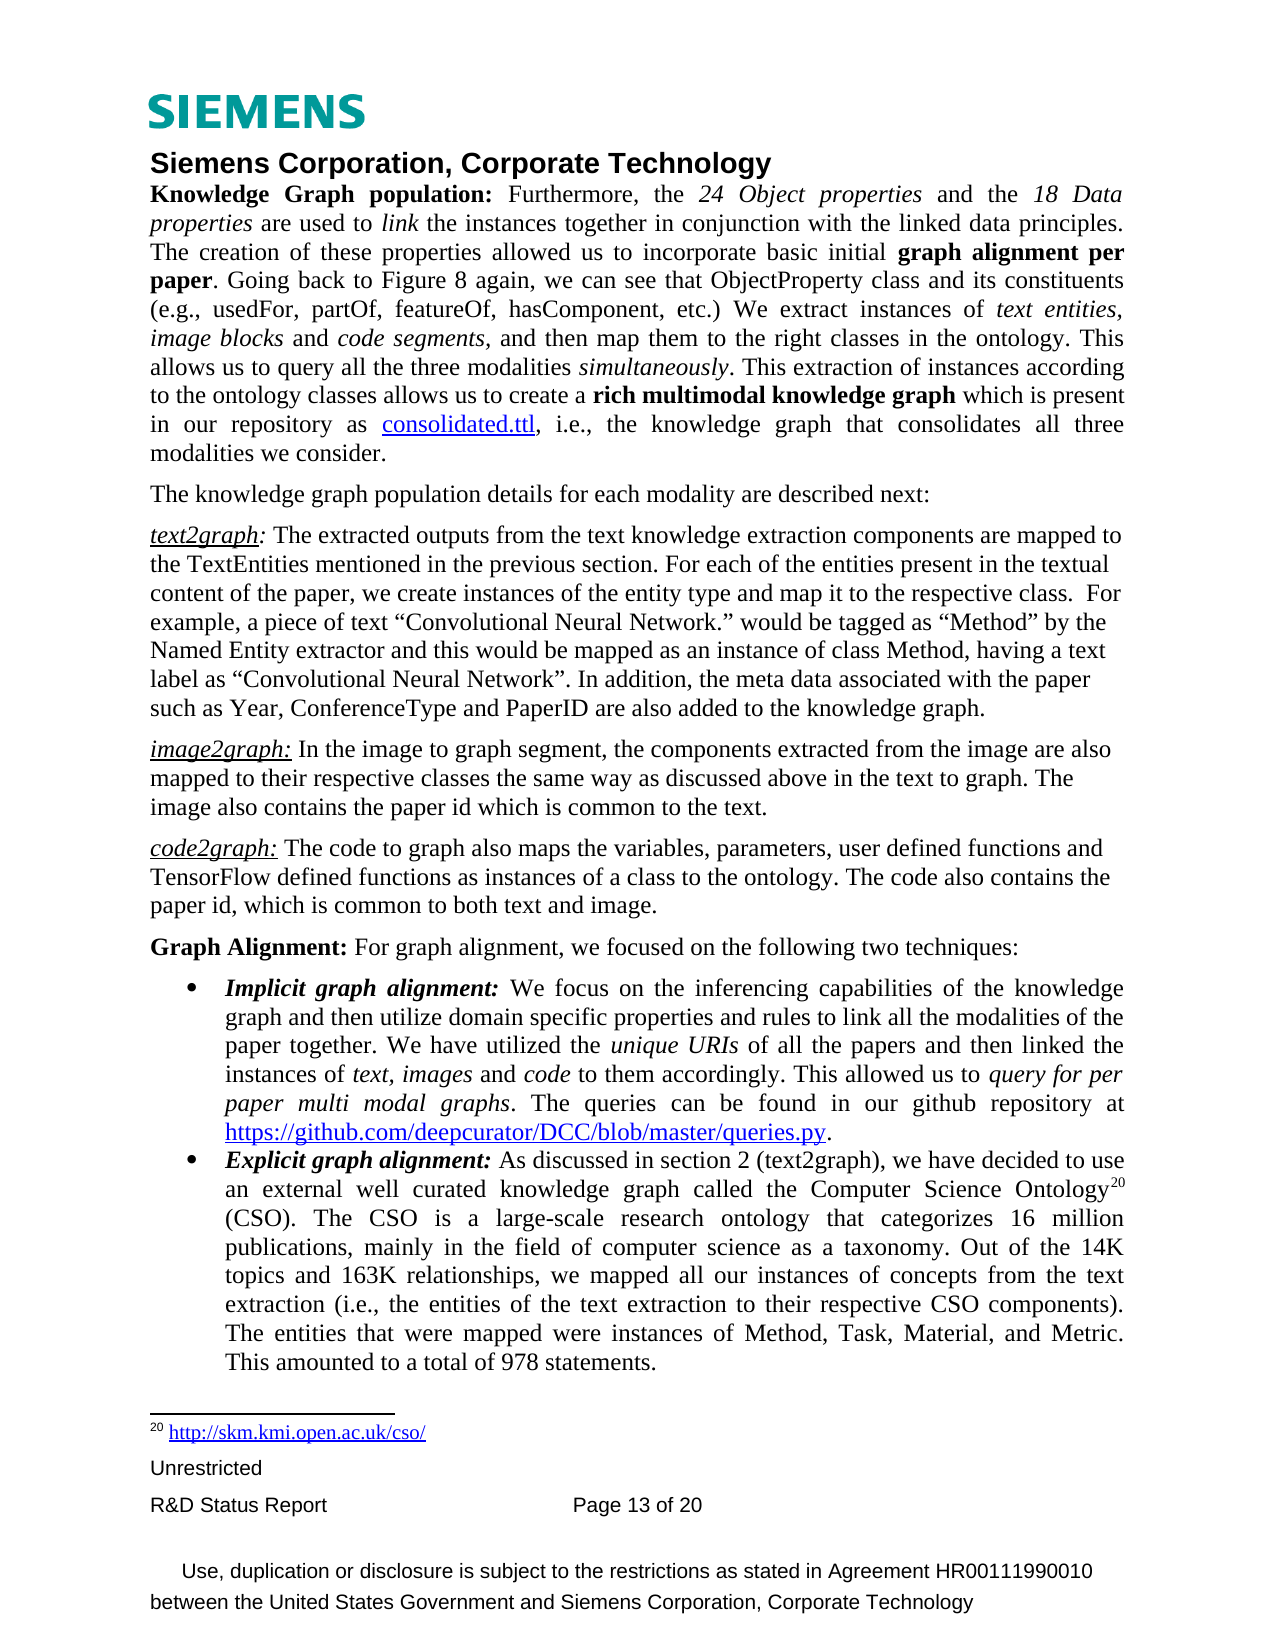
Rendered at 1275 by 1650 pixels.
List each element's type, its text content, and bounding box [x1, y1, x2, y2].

text Graph Alignment: For graph alignment, we focused on the following two techniques: [150, 932, 1125, 960]
text image2graph: In the image to graph segment, the components extracted from the image are also mapped to their respective classes the same way as discussed above in the text to graph. The image also contains the paper id which is common to the text. [150, 734, 1125, 820]
list Implicit graph alignment: We focus on the inferencing capabilities of the knowledge graph and then utilize domain specific properties and rules to link all the modalities of the paper together. We have utilized the unique URIs of all the papers and then linked the instances of text, images and code to them accordingly. This allowed us to query for per paper multi modal graphs. The queries can be found in our github repository at https://github.com/deepcurator/DCC/blob/master/queries.py. [187, 973, 1125, 1145]
text code2graph: The code to graph also maps the variables, parameters, user defined functions and TensorFlow defined functions as instances of a class to the ontology. The code also contains the paper id, which is common to both text and image. [150, 833, 1125, 919]
text The knowledge graph population details for each modality are described next: [150, 479, 1125, 508]
text Knowledge Graph population: Furthermore, the 24 Object properties and the 18 Data properties are used to link the instances together in conjunction with the linked data principles. The creation of these properties allowed us to incorporate basic initial graph alignment per paper. Going back to Figure 8 again, we can see that ObjectProperty class and its constituents (e.g., usedFor, partOf, featureOf, hasComponent, etc.) We extract instances of text entities, image blocks and code segments, and then map them to the right classes in the ontology. This allows us to query all the three modalities simultaneously. This extraction of instances according to the ontology classes allows us to create a rich multimodal knowledge graph which is present in our repository as consolidated.ttl, i.e., the knowledge graph that consolidates all three modalities we consider. [150, 179, 1125, 467]
text text2graph: The extracted outputs from the text knowledge extraction components are mapped to the TextEntities mentioned in the previous section. For each of the entities present in the textual content of the paper, we create instances of the entity type and map it to the respective class. For example, a piece of text “Convolutional Neural Network.” would be tagged as “Method” by the Named Entity extractor and this would be mapped as an instance of class Method, having a text label as “Convolutional Neural Network”. In addition, the meta data associated with the paper such as Year, ConferenceType and PaperID are also added to the knowledge graph. [150, 520, 1125, 722]
list Explicit graph alignment: As discussed in section 2 (text2graph), we have decided to use an external well curated knowledge graph called the Computer Science Ontology (CSO). The CSO is a large-scale research ontology that categorizes 16 million publications, mainly in the field of computer science as a taxonomy. Out of the 14K topics and 163K relationships, we mapped all our instances of concepts from the text extraction (i.e., the entities of the text extraction to their respective CSO components). The entities that were mapped were instances of Method, Task, Material, and Metric. This amounted to a total of 978 statements. [187, 1145, 1125, 1375]
